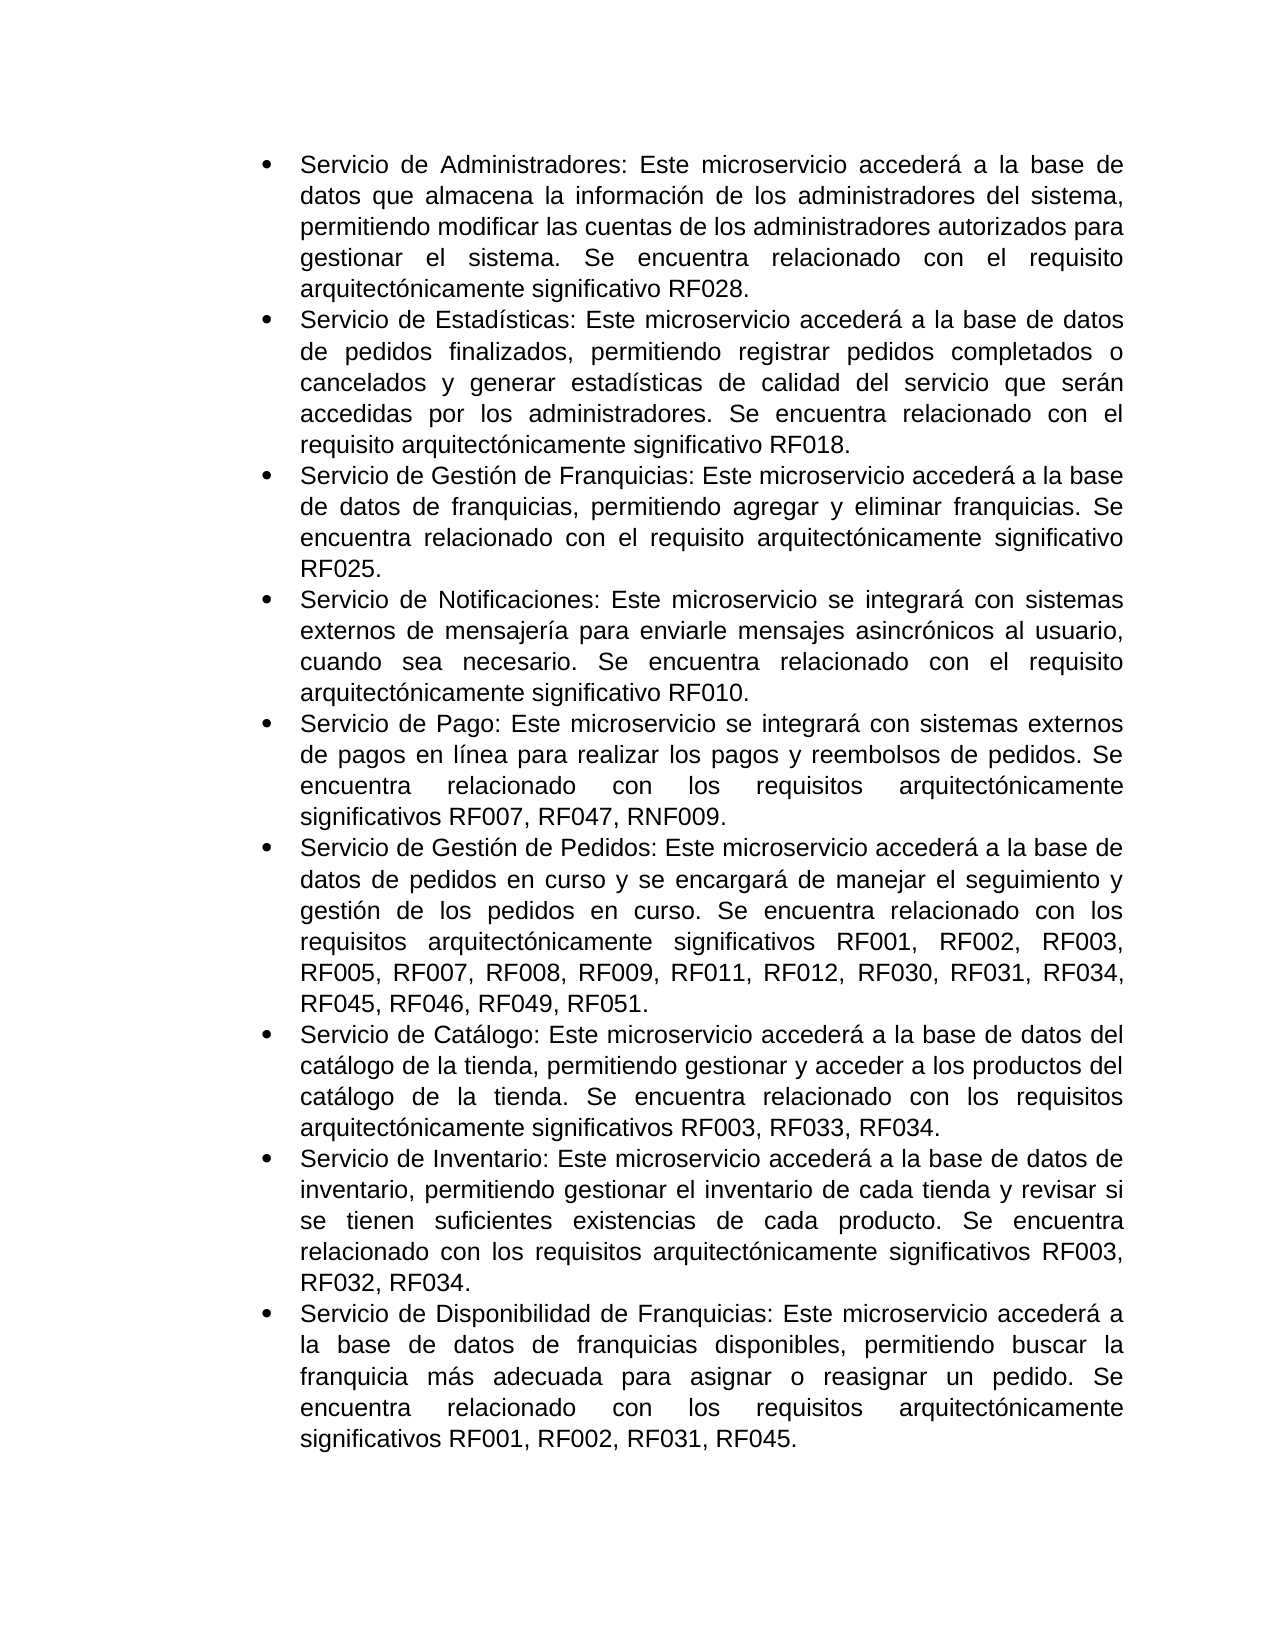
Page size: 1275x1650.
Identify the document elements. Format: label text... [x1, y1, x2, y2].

list Servicio de Notificaciones: Este microservicio se integrará con sistemas externos de mensajería para enviarle mensajes asincrónicos al usuario, cuando sea necesario. Se encuentra relacionado con el requisito arquitectónicamente significativo RF010. [262, 585, 1125, 707]
list Servicio de Pago: Este microservicio se integrará con sistemas externos de pagos en línea para realizar los pagos y reembolsos de pedidos. Se encuentra relacionado con los requisitos arquitectónicamente significativos RF007, RF047, RNF009. [262, 709, 1125, 831]
list Servicio de Gestión de Franquicias: Este microservicio accederá a la base de datos de franquicias, permitiendo agregar y eliminar franquicias. Se encuentra relacionado con el requisito arquitectónicamente significativo RF025. [262, 461, 1125, 583]
list Servicio de Disponibilidad de Franquicias: Este microservicio accederá a la base de datos de franquicias disponibles, permitiendo buscar la franquicia más adecuada para asignar o reasignar un pedido. Se encuentra relacionado con los requisitos arquitectónicamente significativos RF001, RF002, RF031, RF045. [262, 1299, 1125, 1452]
list Servicio de Estadísticas: Este microservicio accederá a la base de datos de pedidos finalizados, permitiendo registrar pedidos completados o cancelados y generar estadísticas de calidad del servicio que serán accedidas por los administradores. Se encuentra relacionado con el requisito arquitectónicamente significativo RF018. [262, 305, 1125, 458]
list Servicio de Inventario: Este microservicio accederá a la base de datos de inventario, permitiendo gestionar el inventario de cada tienda y revisar si se tienen suficientes existencias de cada producto. Se encuentra relacionado con los requisitos arquitectónicamente significativos RF003, RF032, RF034. [262, 1144, 1125, 1297]
list Servicio de Administradores: Este microservicio accederá a la base de datos que almacena la información de los administradores del sistema, permitiendo modificar las cuentas de los administradores autorizados para gestionar el sistema. Se encuentra relacionado con el requisito arquitectónicamente significativo RF028. [262, 150, 1125, 303]
list Servicio de Catálogo: Este microservicio accederá a la base de datos del catálogo de la tienda, permitiendo gestionar y acceder a los productos del catálogo de la tienda. Se encuentra relacionado con los requisitos arquitectónicamente significativos RF003, RF033, RF034. [262, 1020, 1125, 1142]
list Servicio de Gestión de Pedidos: Este microservicio accederá a la base de datos de pedidos en curso y se encargará de manejar el seguimiento y gestión de los pedidos en curso. Se encuentra relacionado con los requisitos arquitectónicamente significativos RF001, RF002, RF003, RF005, RF007, RF008, RF009, RF011, RF012, RF030, RF031, RF034, RF045, RF046, RF049, RF051. [262, 833, 1125, 1017]
